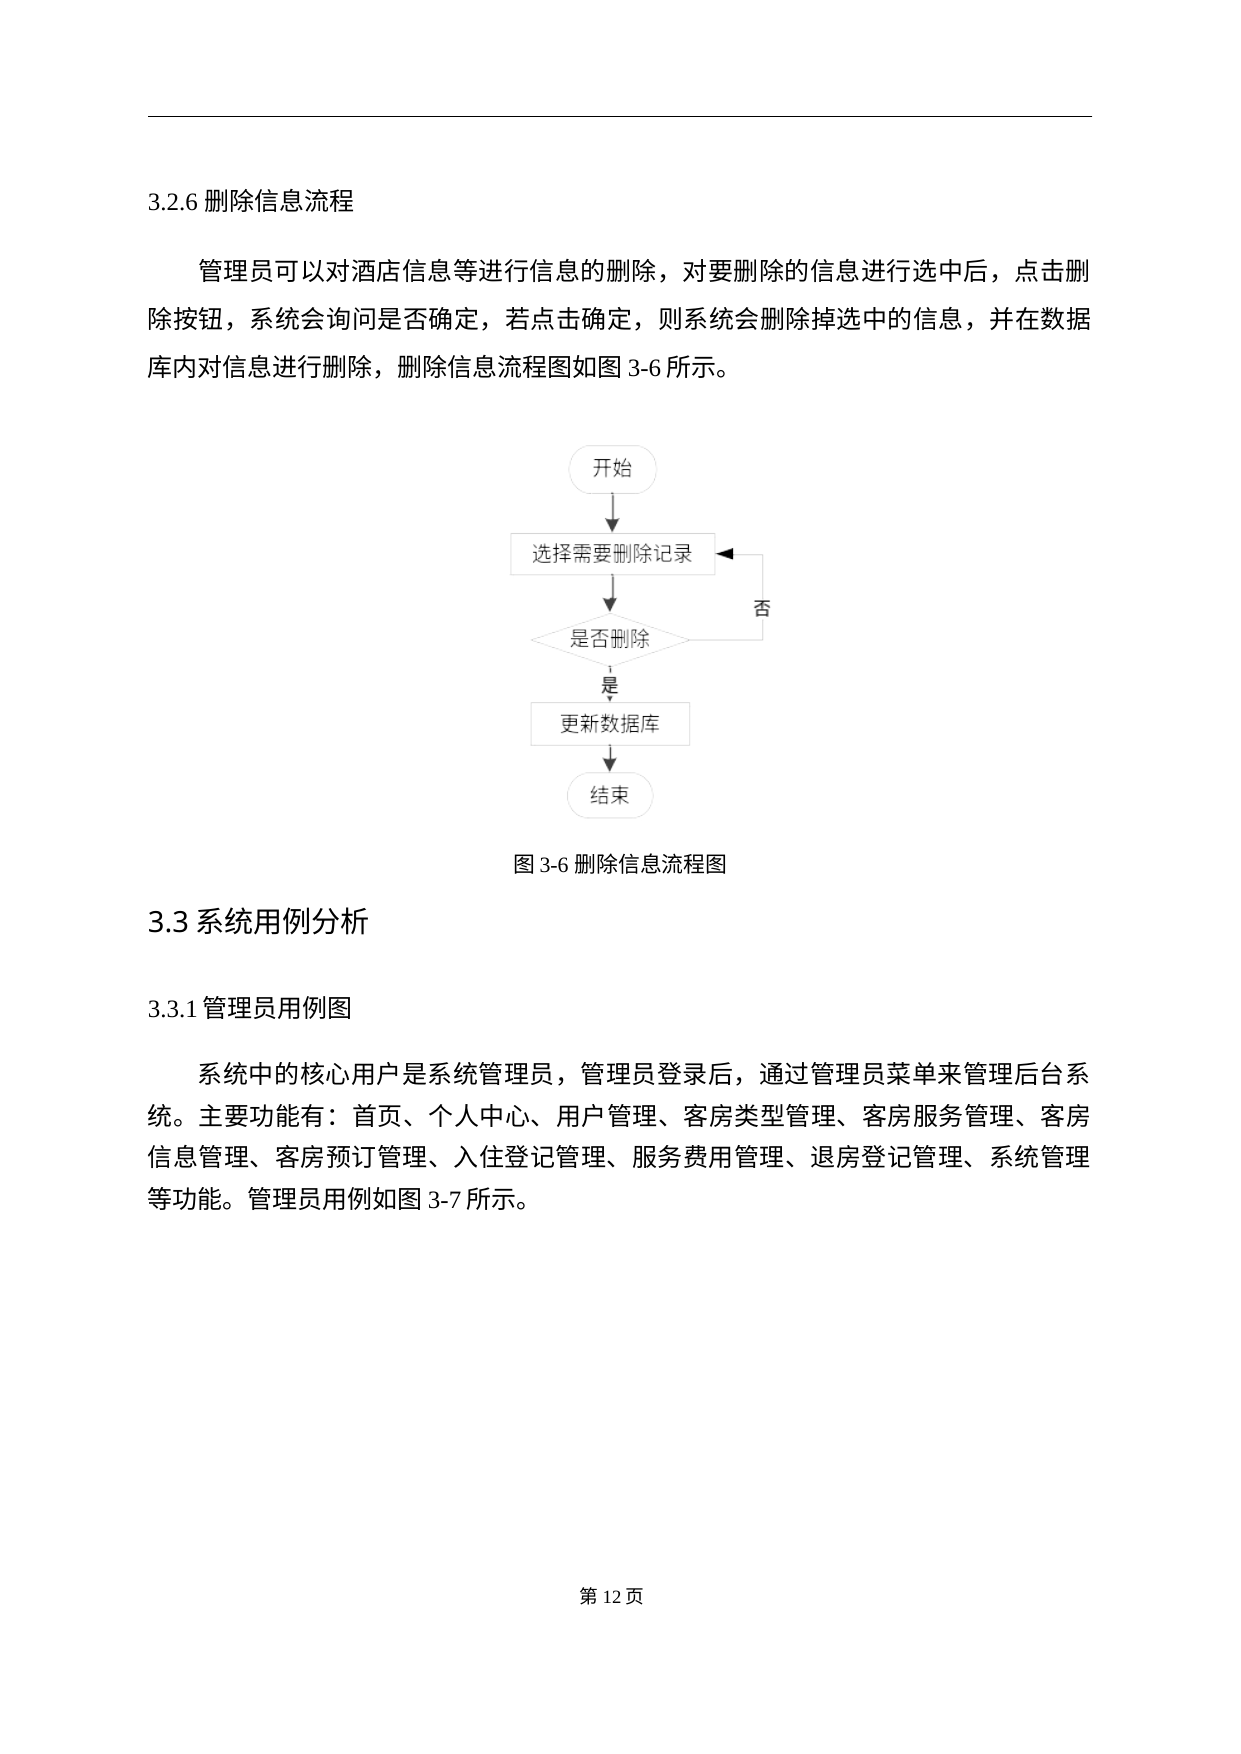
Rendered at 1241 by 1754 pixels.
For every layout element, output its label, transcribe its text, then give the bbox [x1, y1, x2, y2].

subtitle 3.3.1管理员用例图 [148, 987, 1092, 1025]
subtitle 3.2.6 删除信息流程 [148, 180, 1092, 217]
text 管理员可以对酒店信息等进行信息的删除，对要删除的信息进行选中后，点击删除按钮，系统会询问是否确定，若点击确定，则系统会删除掉选中的信息，并在数据库内对信息进行删除，删除信息流程图如图3-6所示。 [148, 242, 1092, 386]
text 图3-6 删除信息流程图 [148, 847, 1092, 878]
text 系统中的核心用户是系统管理员，管理员登录后，通过管理员菜单来管理后台系统。主要功能有：首页、个人中心、用户管理、客房类型管理、客房服务管理、客房信息管理、客房预订管理、入住登记管理、服务费用管理、退房登记管理、系统管理等功能。管理员用例如图3-7所示。 [148, 1050, 1092, 1217]
subtitle 3.3系统用例分析 [148, 899, 1092, 941]
